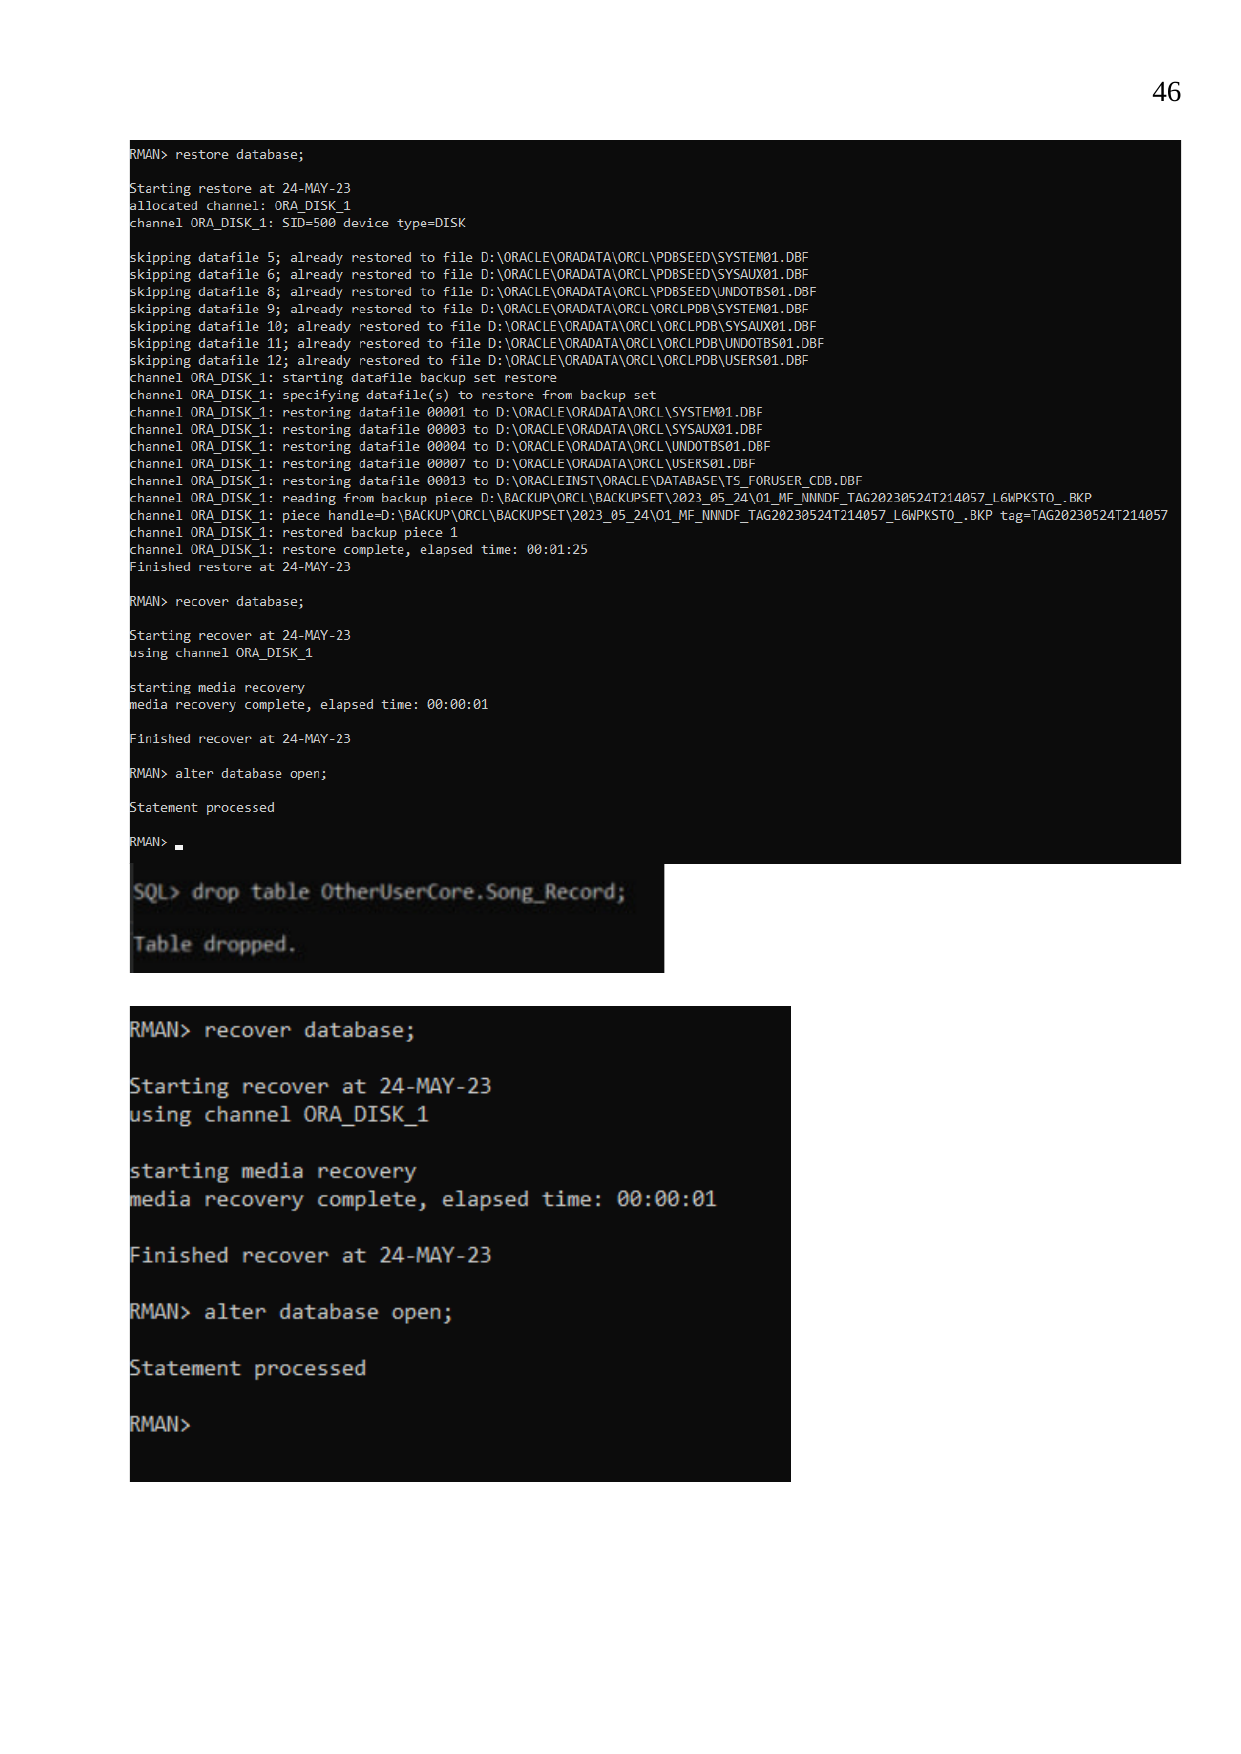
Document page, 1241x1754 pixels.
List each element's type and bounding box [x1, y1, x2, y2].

picture [129, 140, 1182, 973]
picture [129, 1006, 791, 1482]
